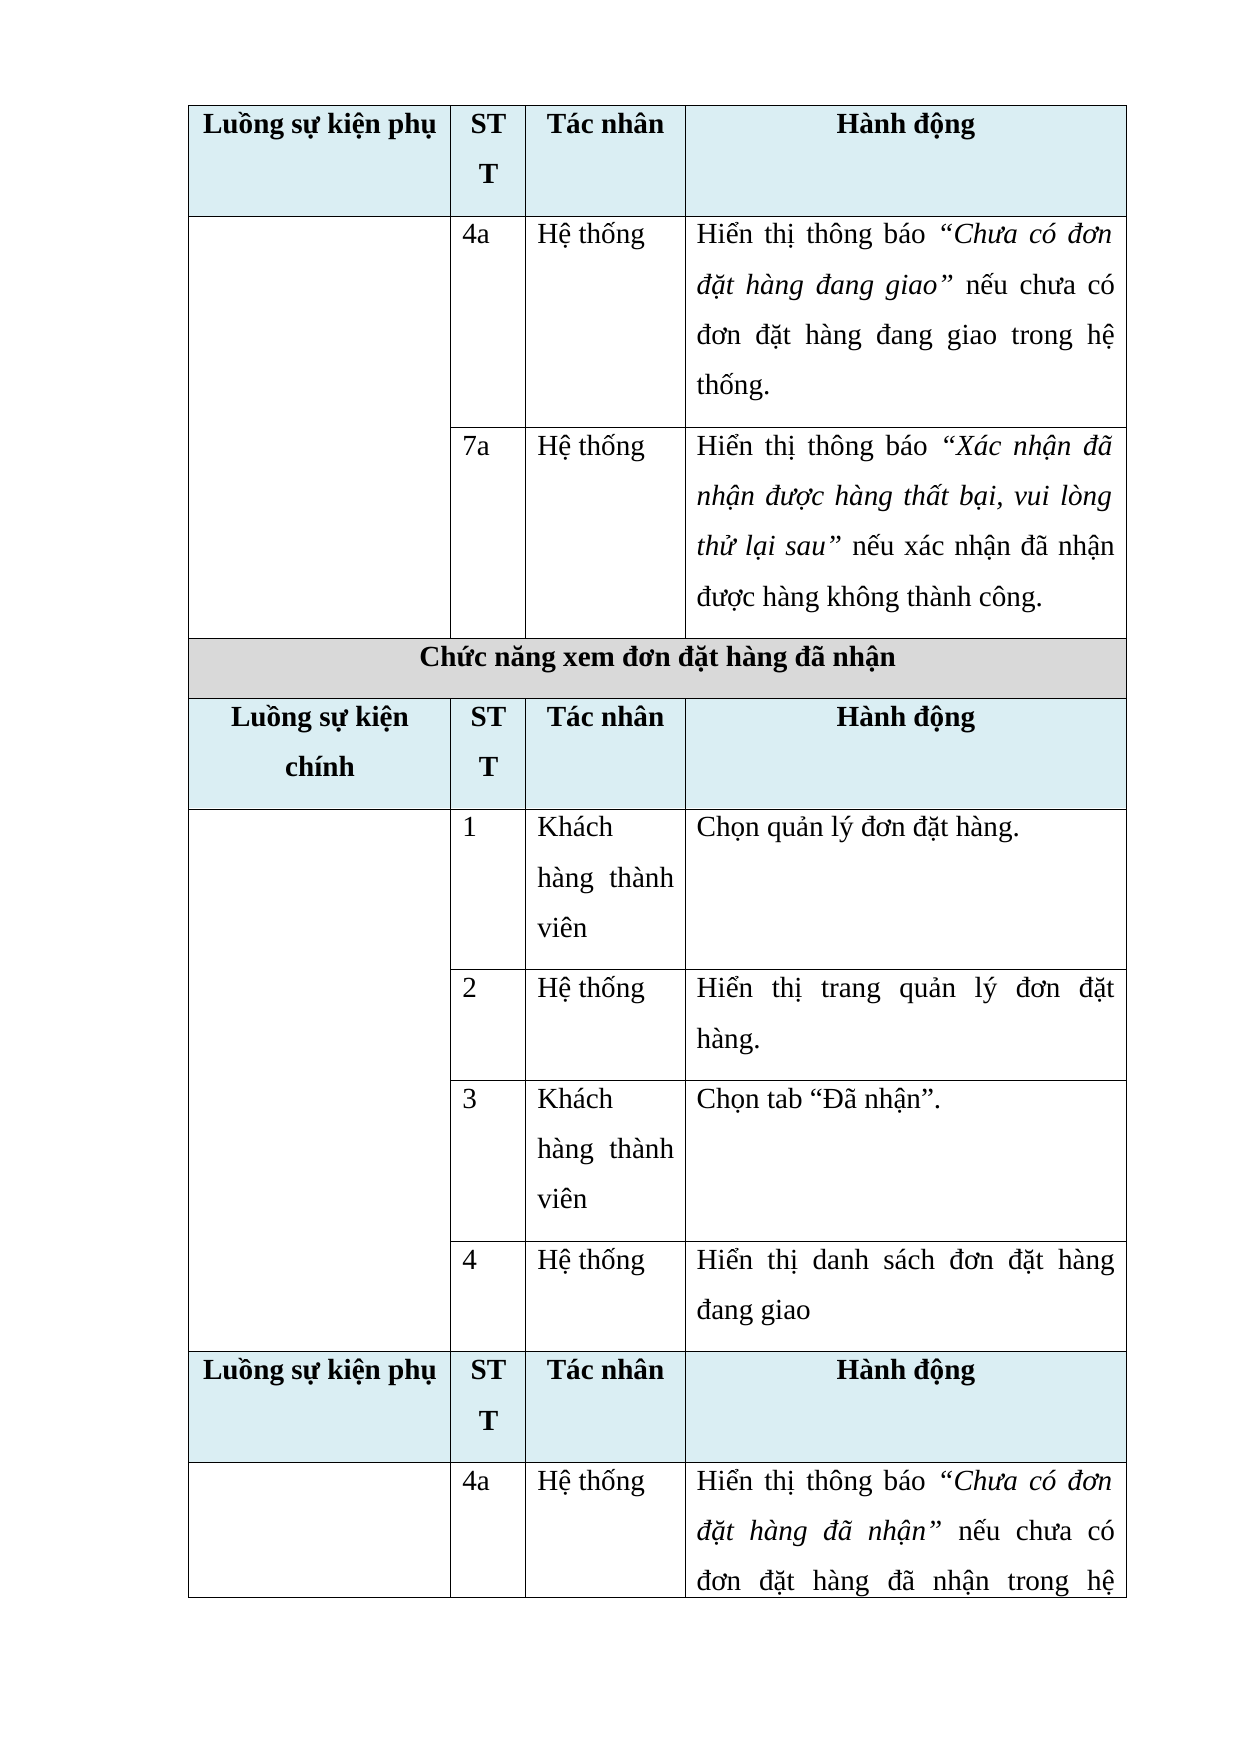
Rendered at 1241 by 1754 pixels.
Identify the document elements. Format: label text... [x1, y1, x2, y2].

table_cell Chọn quản lý đơn đặt hàng. [686, 810, 1126, 969]
table_cell Tác nhân [526, 106, 685, 216]
table_cell [189, 1463, 450, 1597]
table_cell Hiển thị trang quản lý đơn đặt hàng. [686, 970, 1126, 1080]
table_cell Hệ thống [526, 970, 685, 1080]
table_cell Hành động [686, 1352, 1126, 1462]
table_cell [189, 810, 450, 1351]
table_cell Tác nhân [526, 699, 685, 808]
table_cell 4a [451, 217, 525, 427]
table_cell Hệ thống [526, 1242, 685, 1351]
table_cell 1 [451, 810, 525, 969]
table_cell Luồng sự kiện chính [189, 699, 450, 808]
table_cell 7a [451, 428, 525, 638]
table_cell Hành động [686, 106, 1126, 216]
table_cell STT [451, 106, 525, 216]
table_cell Hiển thị thông báo “Xác nhận đã nhận được hàng thất bại, vui lòng thử lại sau” nếu xác nhận đã nhận được hàng không thành công. [686, 428, 1126, 638]
table_cell Luồng sự kiện phụ [189, 106, 450, 216]
table_cell 2 [451, 970, 525, 1080]
table_cell Hệ thống [526, 1463, 685, 1597]
table_cell Chức năng xem đơn đặt hàng đã nhận [189, 639, 1126, 698]
table_cell Khách hàng thành viên [526, 1081, 685, 1241]
table_cell 4a [451, 1463, 525, 1597]
table_cell 4 [451, 1242, 525, 1351]
table_cell STT [451, 699, 525, 808]
table_cell Chọn tab “Đã nhận”. [686, 1081, 1126, 1241]
table_cell Hệ thống [526, 428, 685, 638]
table_cell [189, 217, 450, 638]
table_cell Hiển thị thông báo “Chưa có đơn đặt hàng đang giao” nếu chưa có đơn đặt hàng đang giao trong hệ thống. [686, 217, 1126, 427]
table_cell Hệ thống [526, 217, 685, 427]
table_cell Tác nhân [526, 1352, 685, 1462]
table_cell Luồng sự kiện phụ [189, 1352, 450, 1462]
table_cell 3 [451, 1081, 525, 1241]
table_cell Hiển thị danh sách đơn đặt hàng đang giao [686, 1242, 1126, 1351]
table_cell Hành động [686, 699, 1126, 808]
table_cell STT [451, 1352, 525, 1462]
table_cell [686, 1463, 1126, 1597]
table_cell Khách hàng thành viên [526, 810, 685, 969]
